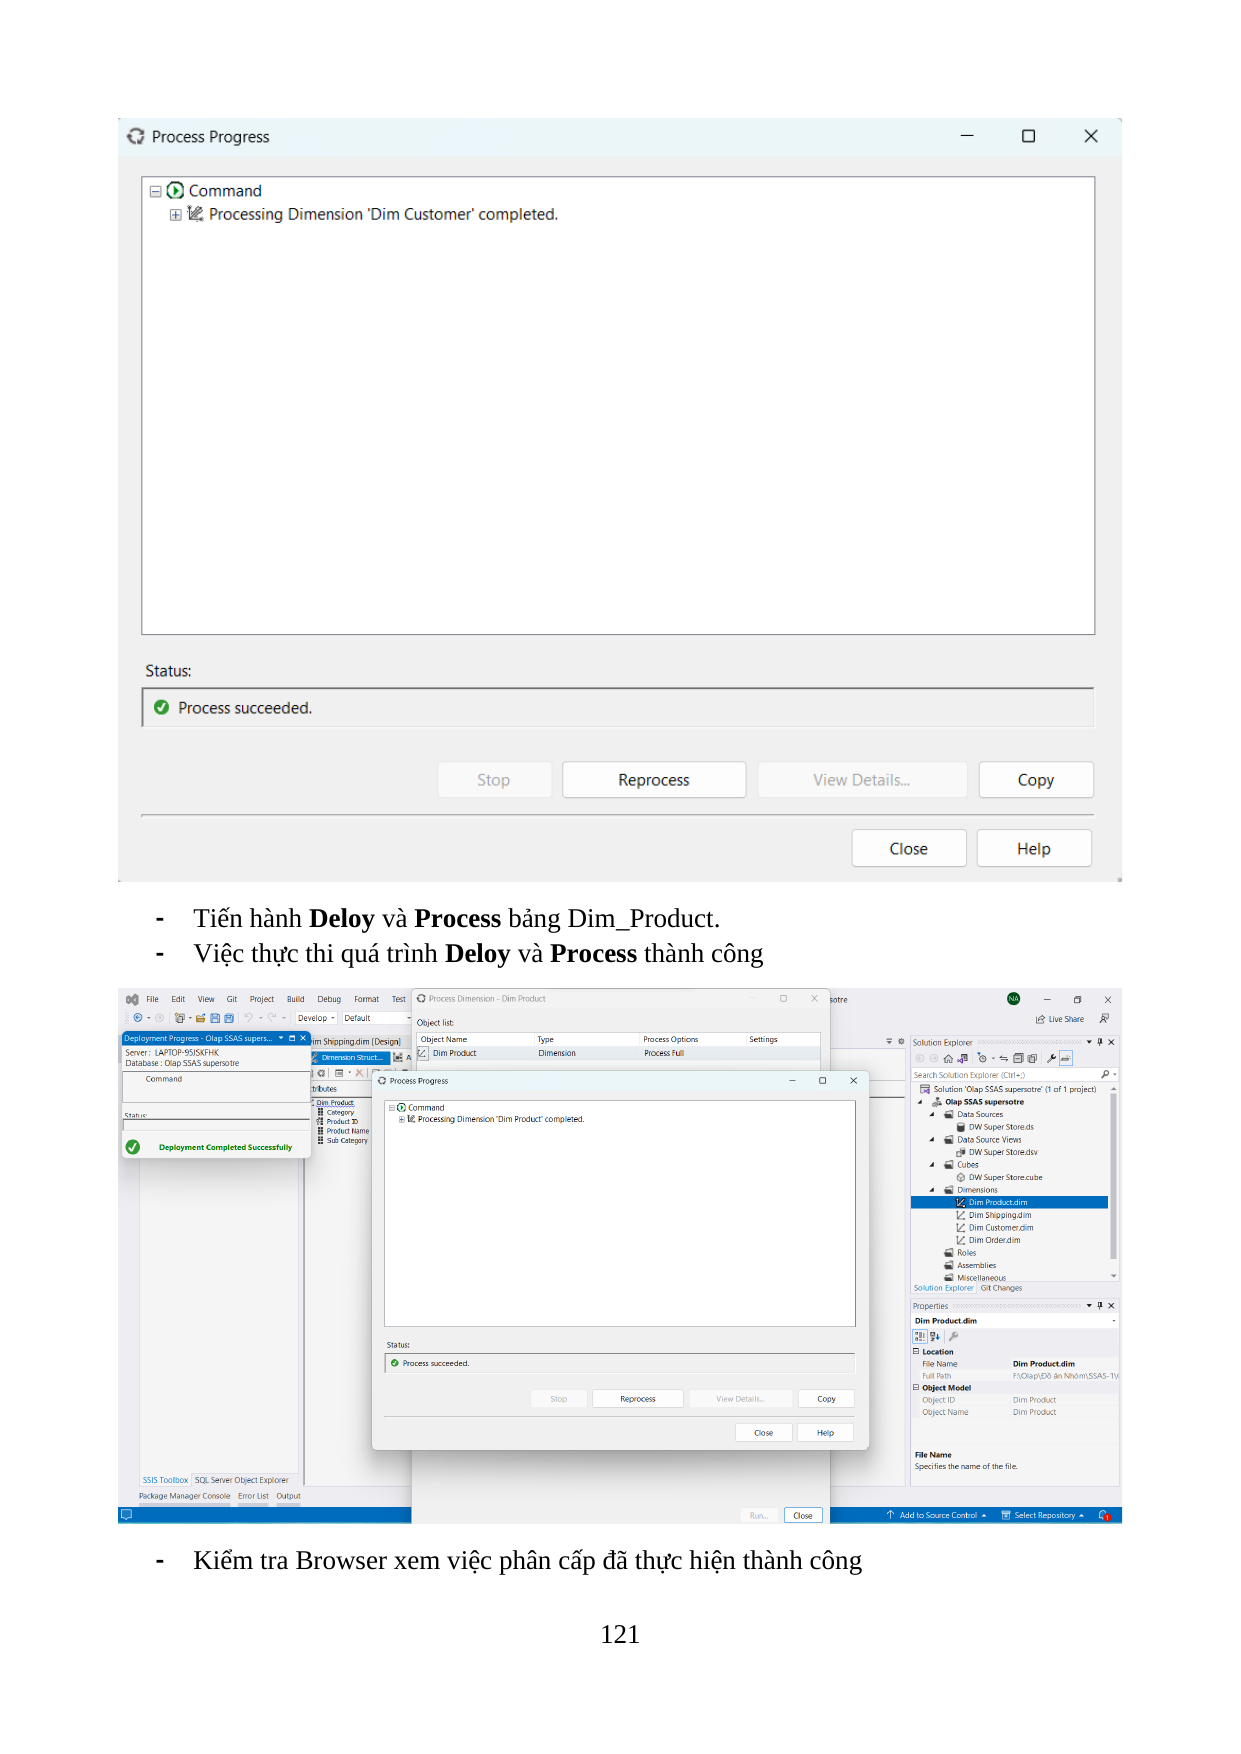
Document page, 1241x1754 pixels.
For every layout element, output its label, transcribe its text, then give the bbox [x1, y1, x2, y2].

picture [118, 118, 1123, 882]
list Tiến hành Deloy và Process bảng Dim_Product. [156, 901, 1122, 934]
list Kiểm tra Browser xem việc phân cấp đã thực hiện thành công [156, 1543, 1122, 1576]
list Việc thực thi quá trình Deloy và Process thành công [156, 936, 1122, 969]
picture [118, 988, 1123, 1524]
